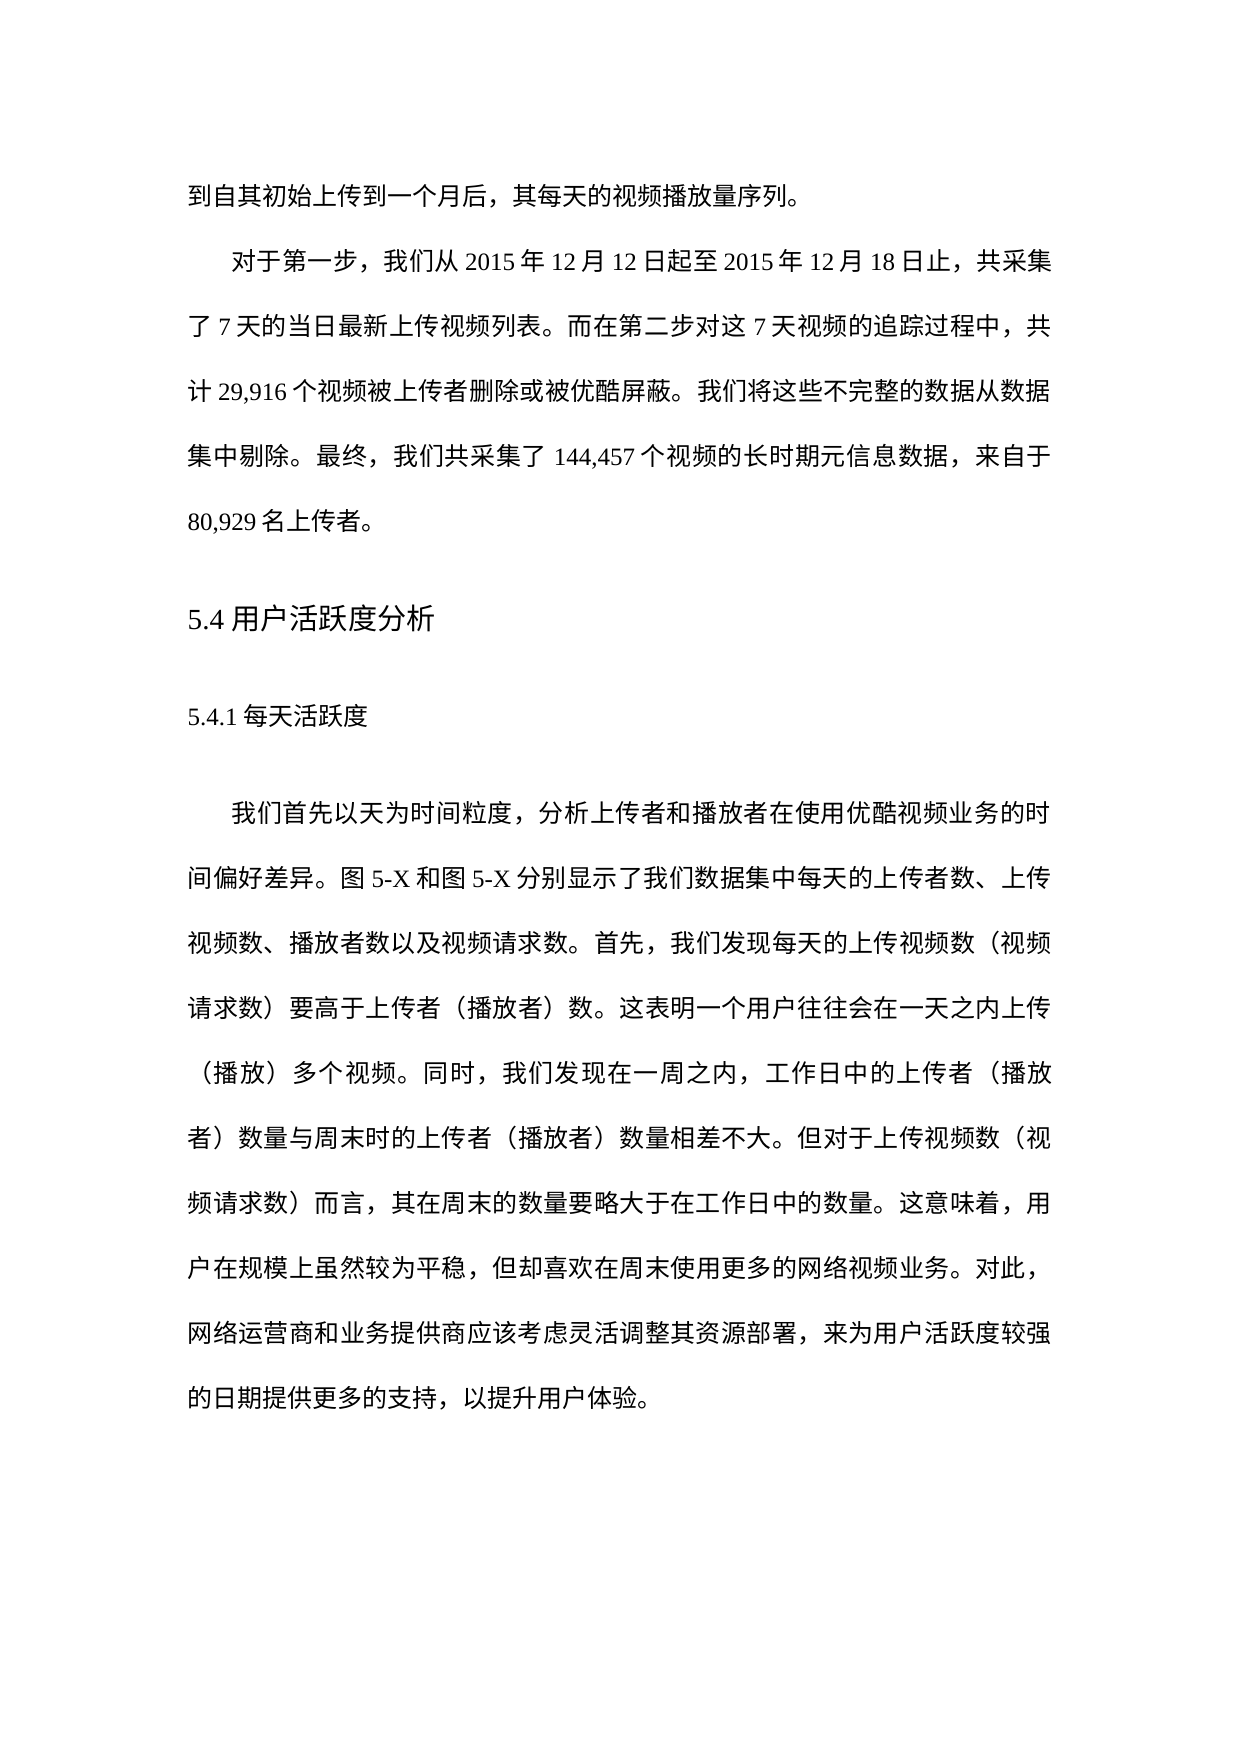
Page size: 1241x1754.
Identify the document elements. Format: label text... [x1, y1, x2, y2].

text 我们首先以天为时间粒度，分析上传者和播放者在使用优酷视频业务的时间偏好差异。图5-X和图5-X分别显示了我们数据集中每天的上传者数、上传视频数、播放者数以及视频请求数。首先，我们发现每天的上传视频数（视频请求数）要高于上传者（播放者）数。这表明一个用户往往会在一天之内上传（播放）多个视频。同时，我们发现在一周之内，工作日中的上传者（播放者）数量与周末时的上传者（播放者）数量相差不大。但对于上传视频数（视频请求数）而言，其在周末的数量要略大于在工作日中的数量。这意味着，用户在规模上虽然较为平稳，但却喜欢在周末使用更多的网络视频业务。对此，网络运营商和业务提供商应该考虑灵活调整其资源部署，来为用户活跃度较强的日期提供更多的支持，以提升用户体验。 [187, 779, 1053, 1429]
text 对于第一步，我们从2015年12月12日起至2015年12月18日止，共采集了7天的当日最新上传视频列表。而在第二步对这7天视频的追踪过程中，共计29,916个视频被上传者删除或被优酷屏蔽。我们将这些不完整的数据从数据集中剔除。最终，我们共采集了144,457个视频的长时期元信息数据，来自于80,929名上传者。 [187, 227, 1053, 552]
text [187, 162, 1053, 227]
text 每天活跃度 [187, 682, 1053, 747]
text 用户活跃度分析 [187, 584, 1053, 649]
